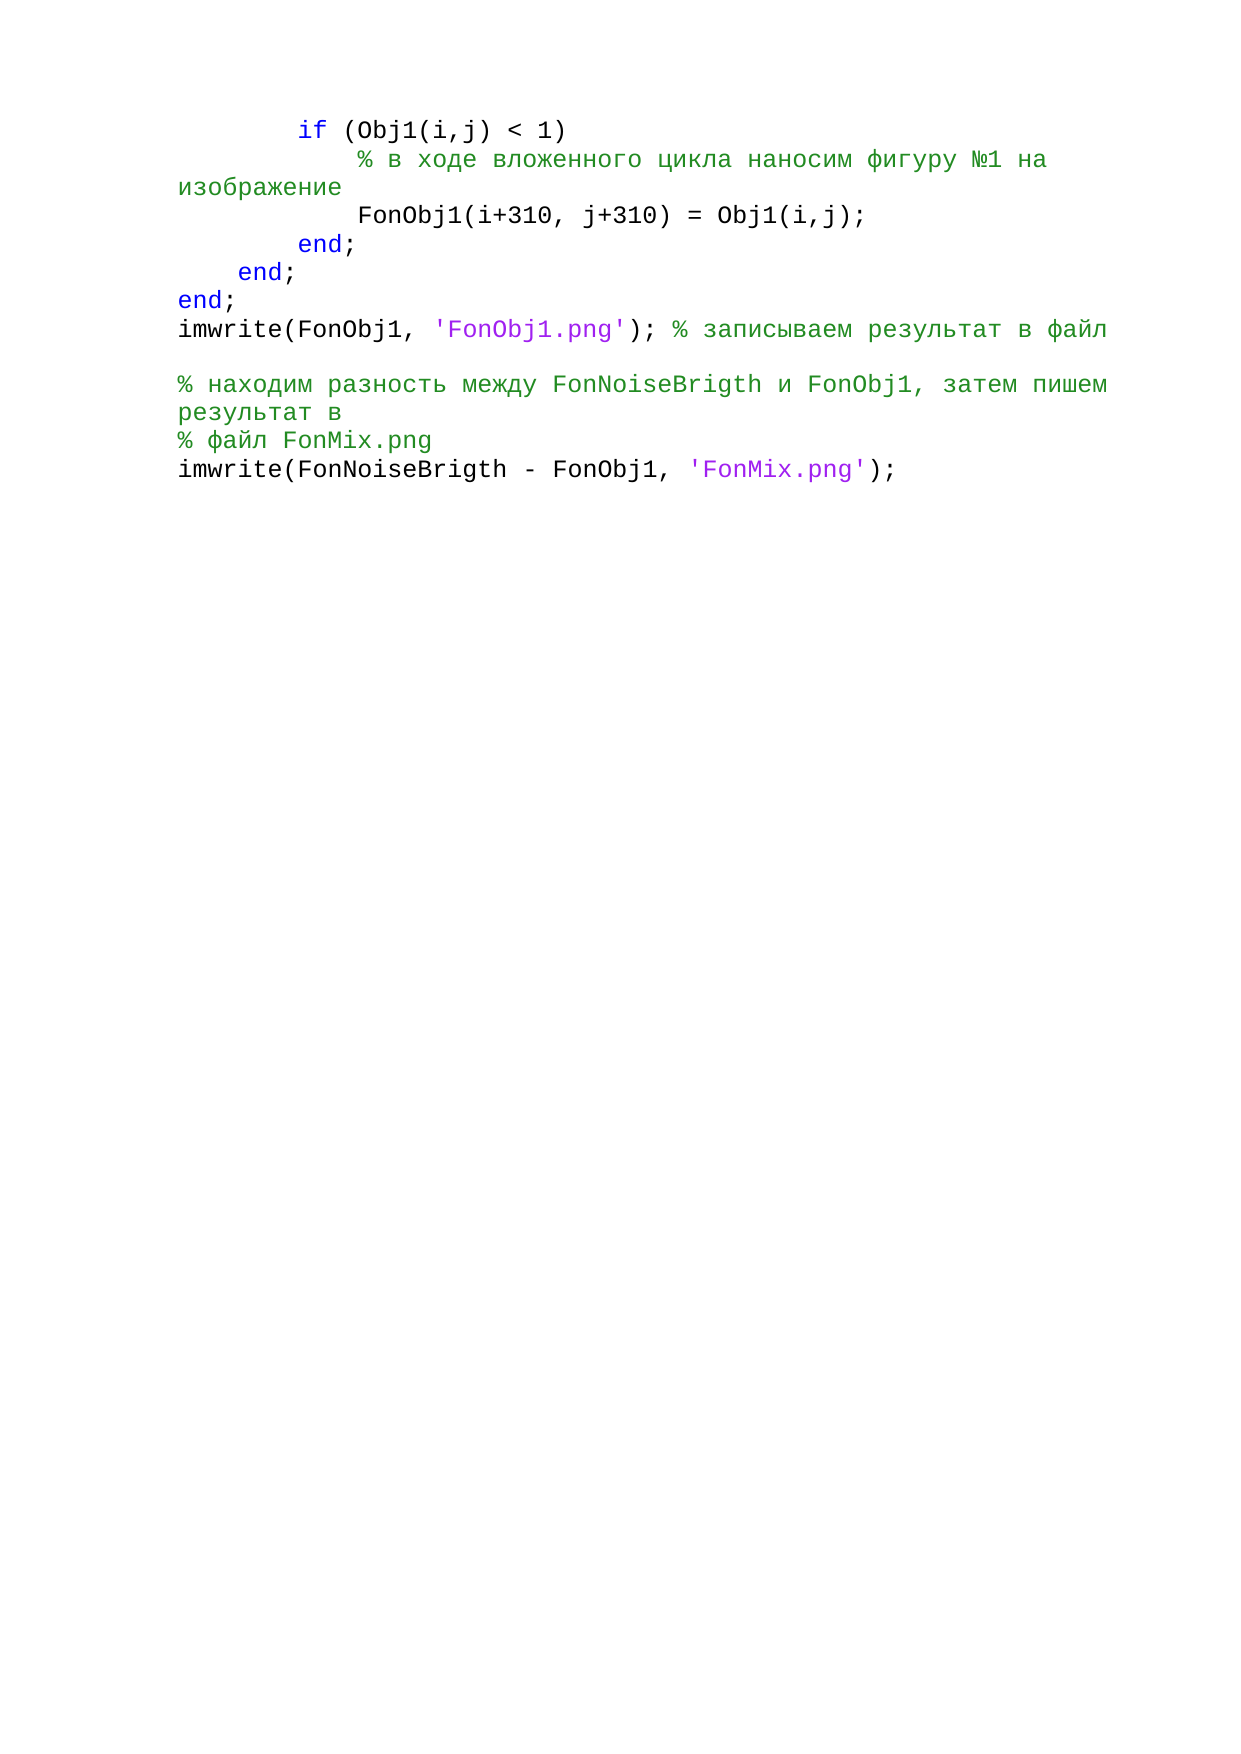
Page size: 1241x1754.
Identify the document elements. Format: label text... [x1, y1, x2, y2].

text imwrite(FonObj1, 'FonObj1.png'); % записываем результат в файл [177, 316, 1152, 345]
text % находим разность между FonNoiseBrigth и FonObj1, затем пишем результат в [177, 371, 1152, 428]
text FonObj1(i+310, j+310) = Obj1(i,j); [177, 203, 1152, 231]
text end; [177, 260, 1152, 288]
text end; [177, 231, 1152, 260]
text if (Obj1(i,j) < 1) [177, 118, 1152, 146]
text % в ходе вложенного цикла наносим фигуру №1 на изображение [177, 146, 1152, 203]
text end; [177, 288, 1152, 316]
text % файл FonMix.png [177, 428, 1152, 456]
text imwrite(FonNoiseBrigth - FonObj1, 'FonMix.png'); [177, 456, 1152, 484]
